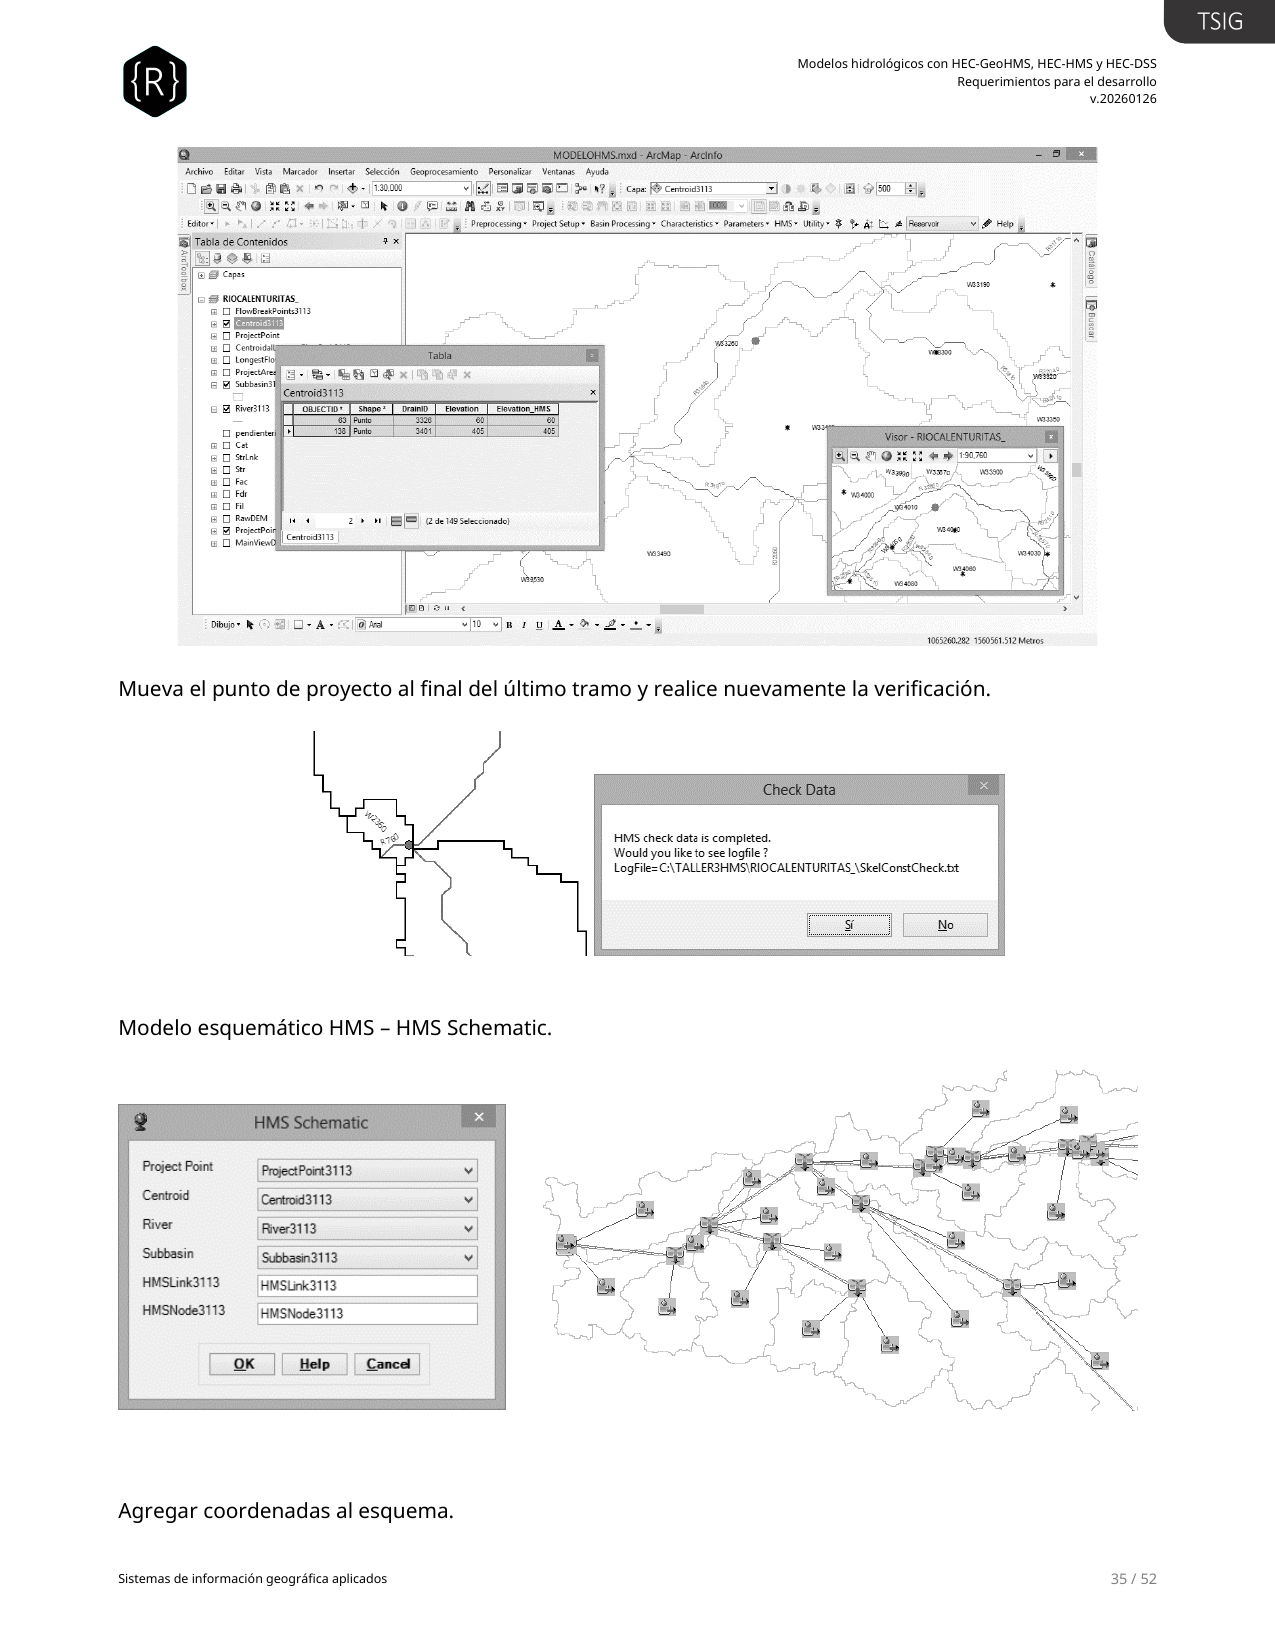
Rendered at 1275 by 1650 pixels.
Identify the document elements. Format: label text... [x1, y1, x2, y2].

picture [516, 1070, 1138, 1411]
text Agregar coordenadas al esquema. [118, 1496, 1157, 1525]
text Modelo esquemático HMS – HMS Schematic. [118, 1013, 1157, 1042]
picture [270, 731, 589, 956]
picture [118, 1104, 506, 1410]
picture [1163, 0, 1275, 44]
picture [594, 774, 1005, 956]
text Mueva el punto de proyecto al final del último tramo y realice nuevamente la verificación. [118, 674, 1157, 703]
picture [177, 147, 1098, 646]
picture [118, 44, 192, 119]
